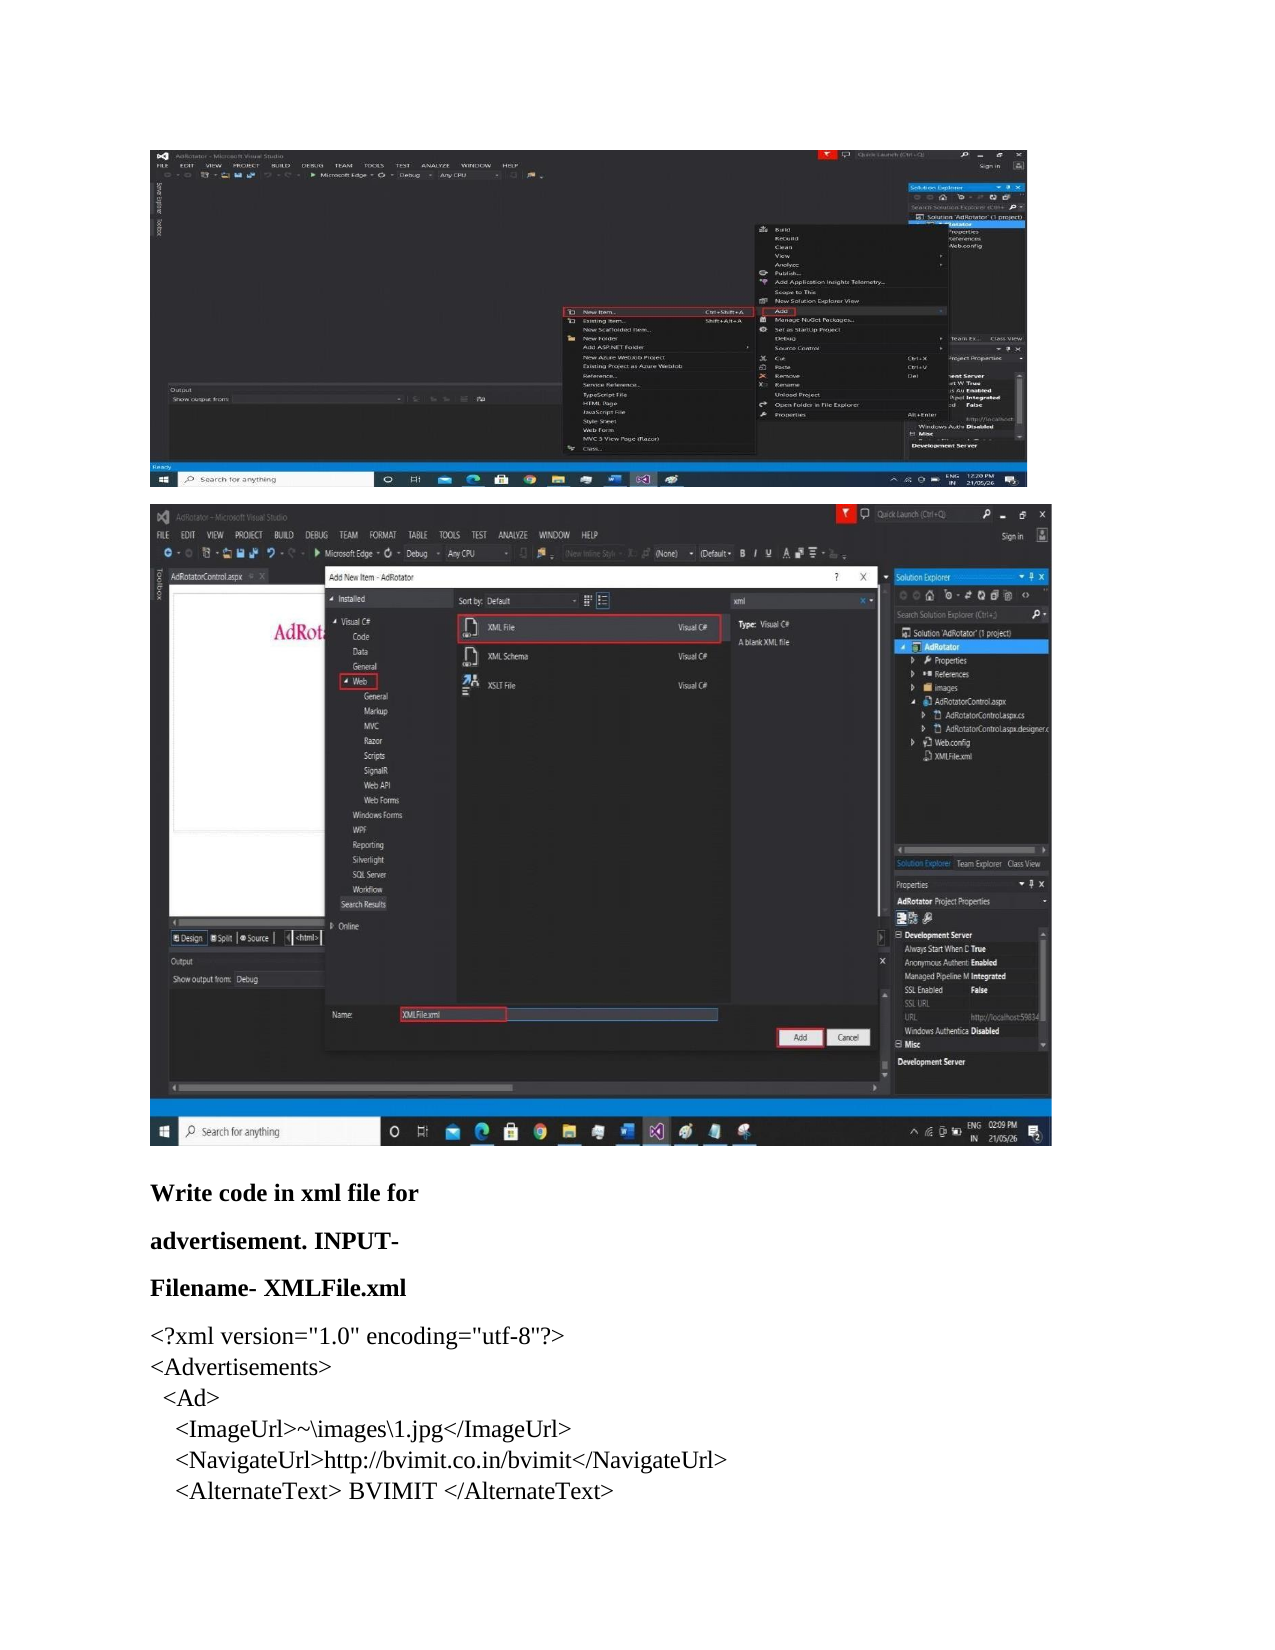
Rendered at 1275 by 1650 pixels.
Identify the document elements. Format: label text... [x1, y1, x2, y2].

text <AlternateText> BVIMIT </AlternateText> [175, 1476, 1198, 1505]
picture [150, 150, 1028, 487]
text <ImageUrl>~\images\1.jpg</ImageUrl> [175, 1414, 1198, 1443]
text <NavigateUrl>http://bvimit.co.in/bvimit</NavigateUrl> [175, 1445, 1198, 1474]
text <?xml version="1.0" encoding="utf-8"?> [150, 1321, 1198, 1350]
picture [150, 504, 1052, 1146]
text <Ad> [162, 1383, 1198, 1412]
text Filename- XMLFile.xml [150, 1273, 1198, 1302]
text Write code in xml file for advertisement. INPUT- [150, 516, 581, 1254]
text <Advertisements> [150, 1352, 1198, 1381]
